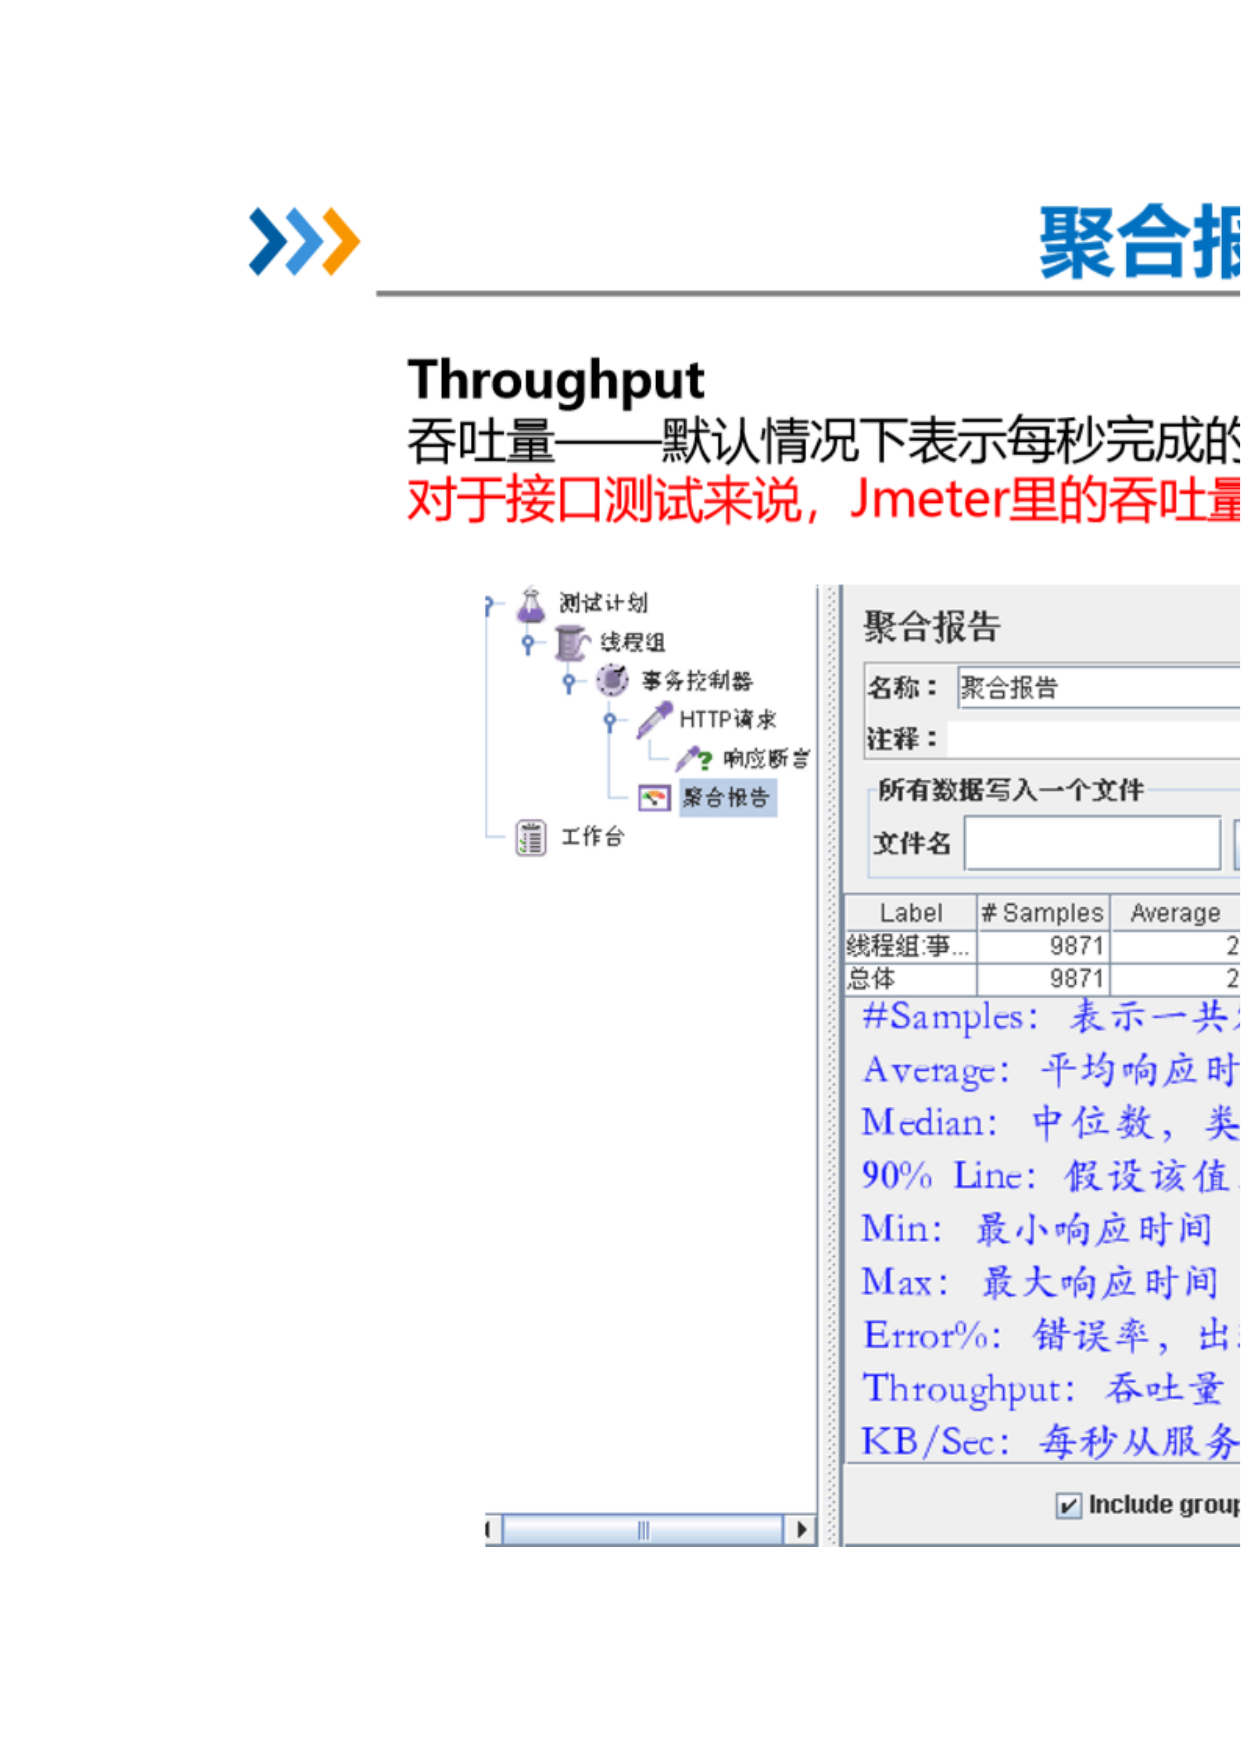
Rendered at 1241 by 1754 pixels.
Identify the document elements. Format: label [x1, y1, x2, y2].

picture [187, 162, 1241, 1547]
